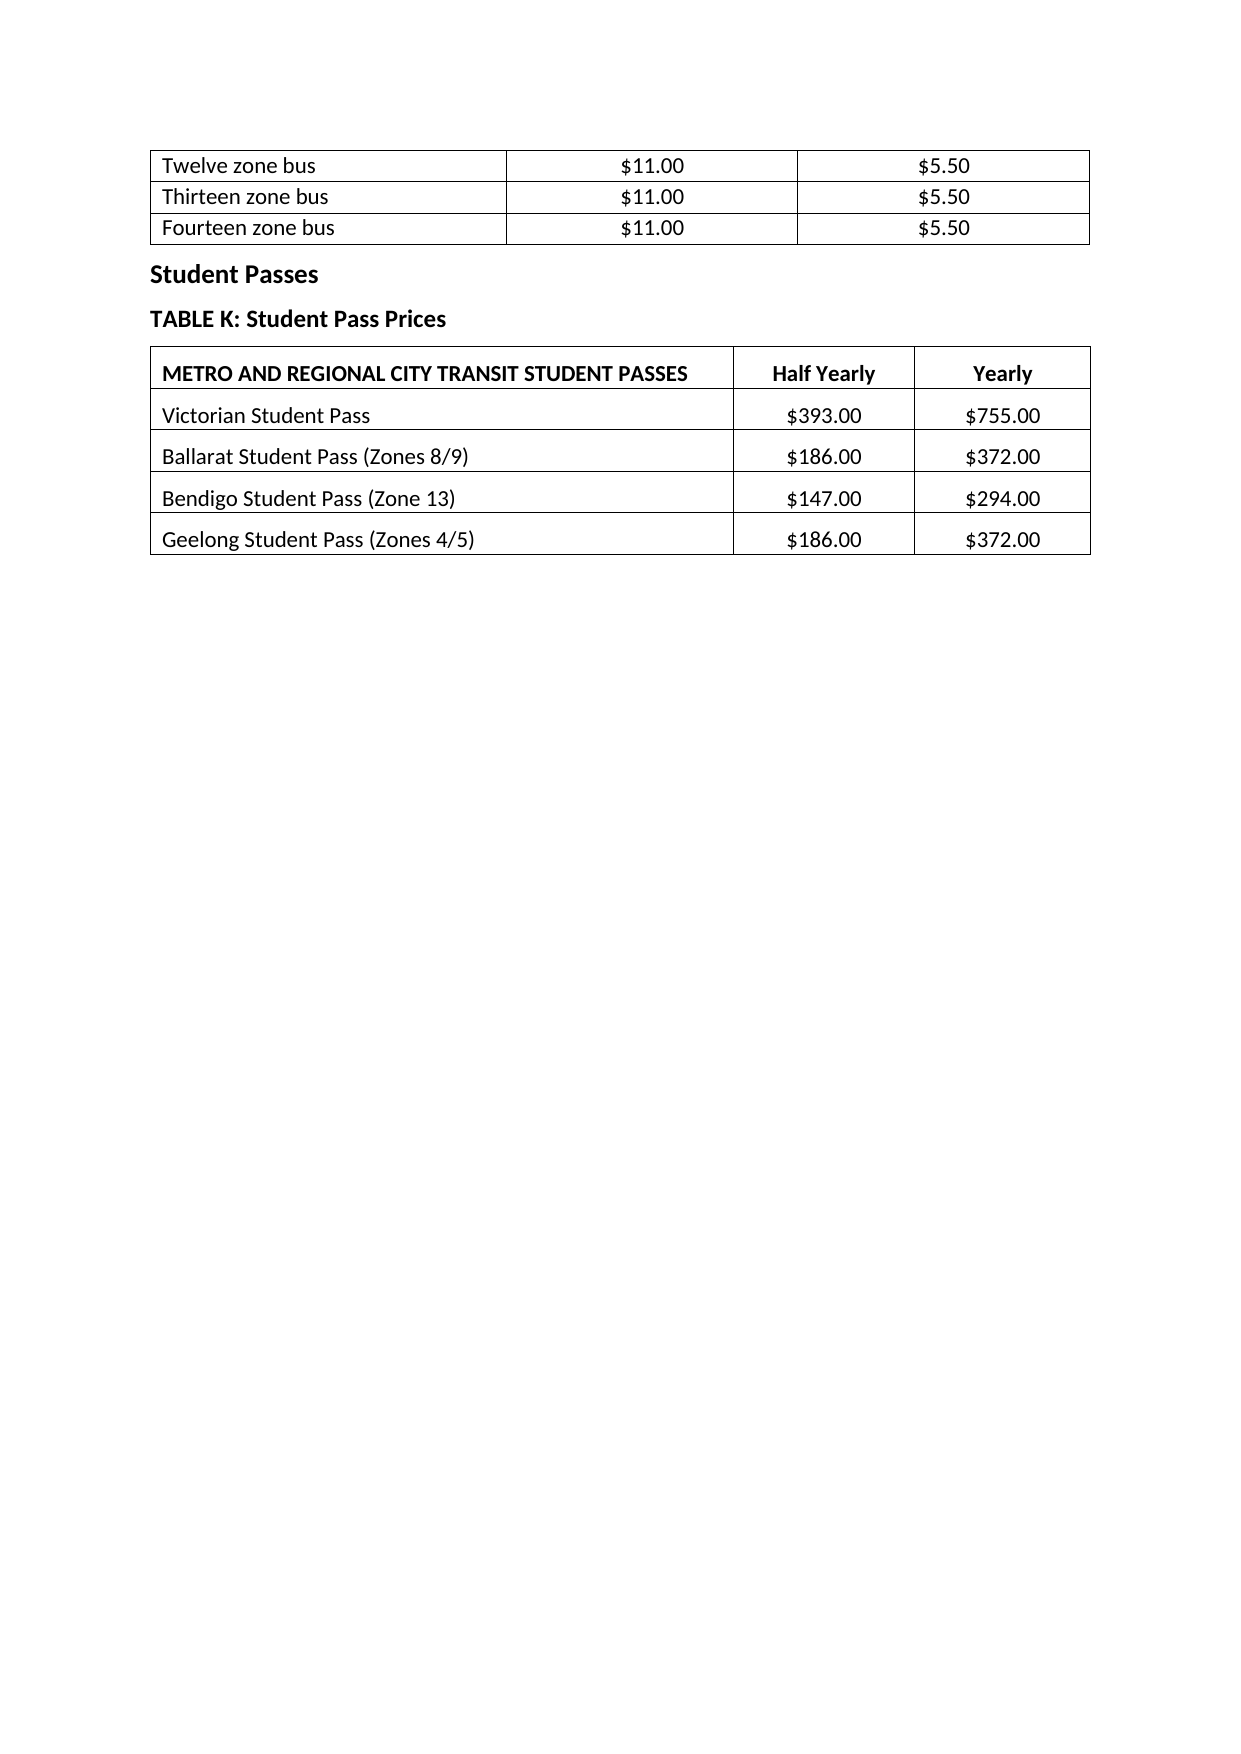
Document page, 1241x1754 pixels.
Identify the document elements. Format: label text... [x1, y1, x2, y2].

subtitle Student Passes [150, 257, 1090, 290]
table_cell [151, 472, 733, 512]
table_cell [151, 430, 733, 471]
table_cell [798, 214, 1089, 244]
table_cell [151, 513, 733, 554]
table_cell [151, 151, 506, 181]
subtitle TABLE K: Student Pass Prices [150, 303, 1090, 333]
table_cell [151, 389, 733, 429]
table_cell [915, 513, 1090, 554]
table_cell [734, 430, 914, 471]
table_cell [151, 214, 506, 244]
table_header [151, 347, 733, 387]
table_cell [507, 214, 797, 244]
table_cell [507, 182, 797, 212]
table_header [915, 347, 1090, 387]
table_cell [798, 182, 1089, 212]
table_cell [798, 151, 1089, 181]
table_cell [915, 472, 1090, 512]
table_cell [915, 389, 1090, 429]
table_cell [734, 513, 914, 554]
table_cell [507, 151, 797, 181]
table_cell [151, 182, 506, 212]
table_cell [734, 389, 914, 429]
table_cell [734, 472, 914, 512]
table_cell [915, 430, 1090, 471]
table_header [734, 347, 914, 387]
